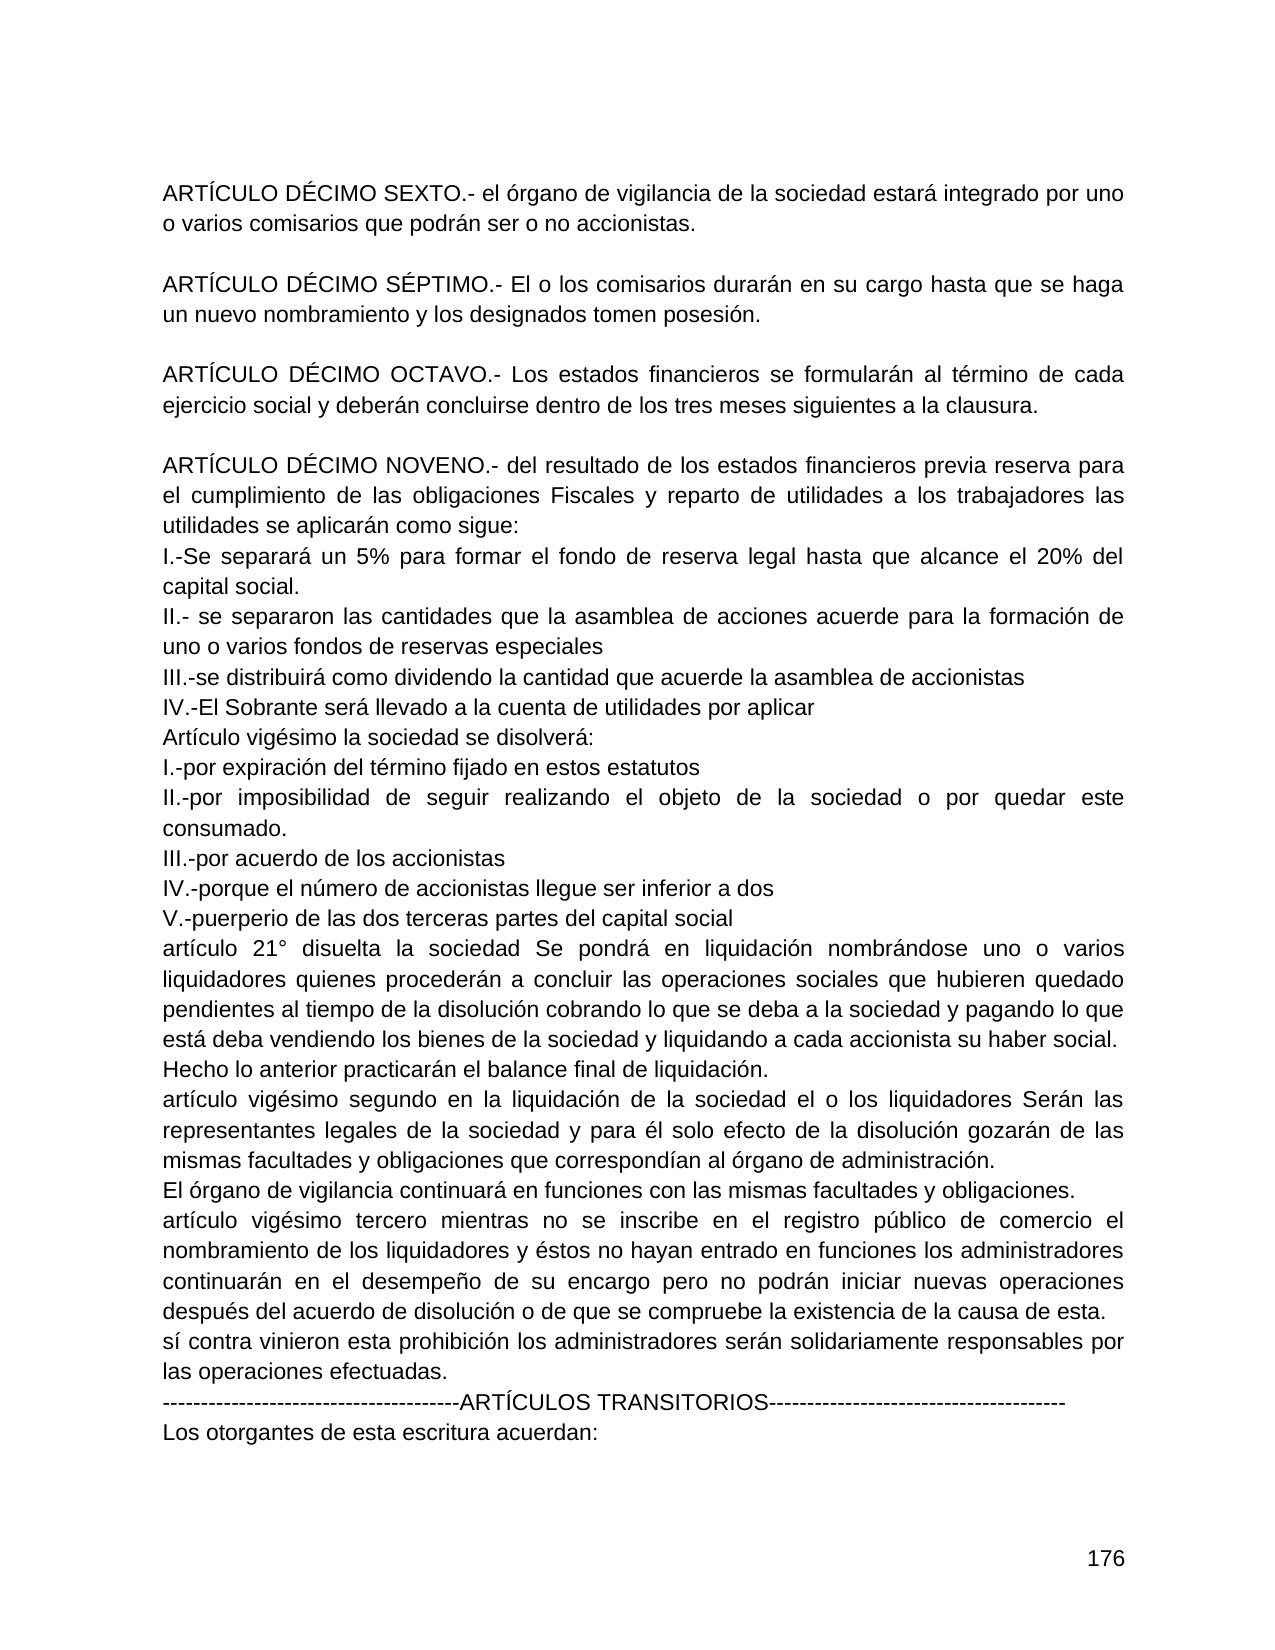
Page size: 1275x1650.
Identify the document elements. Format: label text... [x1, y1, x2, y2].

text II.-por imposibilidad de seguir realizando el objeto de la sociedad o por quedar este consumado. [162, 784, 1125, 841]
text ARTÍCULO DÉCIMO OCTAVO.- Los estados financieros se formularán al término de cada ejercicio social y deberán concluirse dentro de los tres meses siguientes a la clausura. [162, 361, 1125, 418]
text artículo vigésimo tercero mientras no se inscribe en el registro público de comercio el nombramiento de los liquidadores y éstos no hayan entrado en funciones los administradores continuarán en el desempeño de su encargo pero no podrán iniciar nuevas operaciones después del acuerdo de disolución o de que se compruebe la existencia de la causa de esta. [162, 1207, 1125, 1324]
text sí contra vinieron esta prohibición los administradores serán solidariamente responsables por las operaciones efectuadas. [162, 1328, 1125, 1385]
text ARTÍCULO DÉCIMO NOVENO.- del resultado de los estados financieros previa reserva para el cumplimiento de las obligaciones Fiscales y reparto de utilidades a los trabajadores las utilidades se aplicarán como sigue: [162, 452, 1125, 539]
text El órgano de vigilancia continuará en funciones con las mismas facultades y obligaciones. [162, 1177, 1125, 1203]
text IV.-porque el número de accionistas llegue ser inferior a dos [162, 875, 1125, 901]
text ARTÍCULO DÉCIMO SÉPTIMO.- El o los comisarios durarán en su cargo hasta que se haga un nuevo nombramiento y los designados tomen posesión. [162, 271, 1125, 327]
text Los otorgantes de esta escritura acuerdan: [162, 1419, 1125, 1445]
text II.- se separaron las cantidades que la asamblea de acciones acuerde para la formación de uno o varios fondos de reservas especiales [162, 603, 1125, 660]
text V.-puerperio de las dos terceras partes del capital social [162, 905, 1125, 932]
text Artículo vigésimo la sociedad se disolverá: [162, 724, 1125, 750]
text ARTÍCULO DÉCIMO SEXTO.- el órgano de vigilancia de la sociedad estará integrado por uno o varios comisarios que podrán ser o no accionistas. [162, 180, 1125, 237]
text I.-Se separará un 5% para formar el fondo de reserva legal hasta que alcance el 20% del capital social. [162, 543, 1125, 599]
text ---------------------------------------ARTÍCULOS TRANSITORIOS--------------------------------------- [162, 1388, 1125, 1415]
text III.-se distribuirá como dividendo la cantidad que acuerde la asamblea de accionistas [162, 663, 1125, 690]
text artículo 21° disuelta la sociedad Se pondrá en liquidación nombrándose uno o varios liquidadores quienes procederán a concluir las operaciones sociales que hubieren quedado pendientes al tiempo de la disolución cobrando lo que se deba a la sociedad y pagando lo que está deba vendiendo los bienes de la sociedad y liquidando a cada accionista su haber social. [162, 935, 1125, 1052]
text III.-por acuerdo de los accionistas [162, 845, 1125, 871]
text Hecho lo anterior practicarán el balance final de liquidación. [162, 1056, 1125, 1083]
text IV.-El Sobrante será llevado a la cuenta de utilidades por aplicar [162, 694, 1125, 720]
text artículo vigésimo segundo en la liquidación de la sociedad el o los liquidadores Serán las representantes legales de la sociedad y para él solo efecto de la disolución gozarán de las mismas facultades y obligaciones que correspondían al órgano de administración. [162, 1086, 1125, 1173]
text I.-por expiración del término fijado en estos estatutos [162, 754, 1125, 781]
